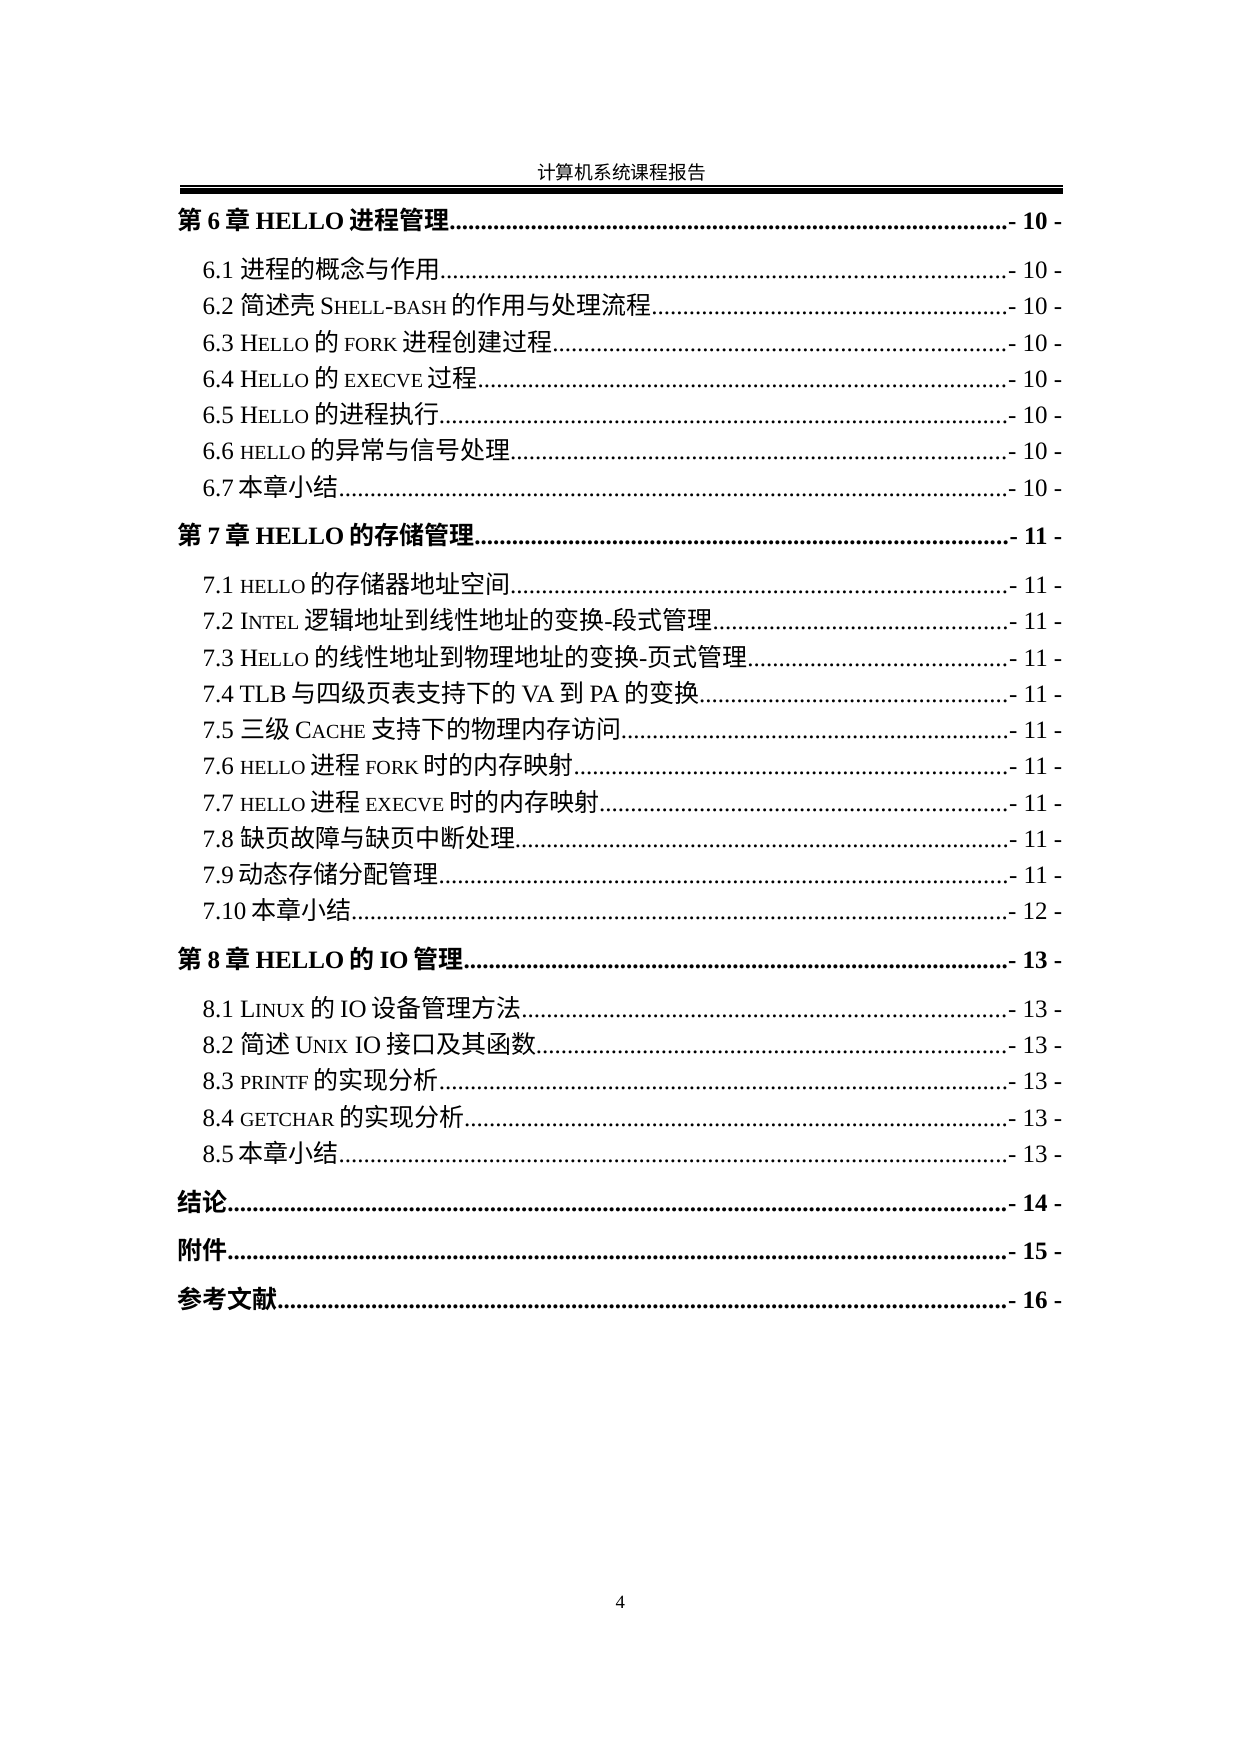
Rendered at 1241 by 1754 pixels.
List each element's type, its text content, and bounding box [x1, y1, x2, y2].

text 6.4 Hello的execve过程 - 10 - [202, 358, 1063, 394]
text 7.6 hello进程fork时的内存映射 - 11 - [202, 746, 1063, 782]
text 6.7本章小结 - 10 - [202, 467, 1063, 503]
text 8.5本章小结 - 13 - [202, 1133, 1063, 1169]
text 附件 - 15 - [177, 1231, 1063, 1267]
text 7.3 Hello的线性地址到物理地址的变换-页式管理 - 11 - [202, 637, 1063, 673]
text 7.7 hello进程execve时的内存映射 - 11 - [202, 782, 1063, 818]
text 7.9动态存储分配管理 - 11 - [202, 854, 1063, 891]
text 7.8 缺页故障与缺页中断处理 - 11 - [202, 818, 1063, 854]
text 7.10本章小结 - 12 - [202, 891, 1063, 927]
text 8.2 简述Unix IO接口及其函数 - 13 - [202, 1024, 1063, 1061]
text 第6章 hello进程管理 - 10 - [177, 201, 1063, 237]
text 6.1 进程的概念与作用 - 10 - [202, 249, 1063, 286]
text 6.2 简述壳Shell-bash的作用与处理流程 - 10 - [202, 286, 1063, 322]
text 7.4 TLB与四级页表支持下的VA到PA的变换 - 11 - [202, 673, 1063, 709]
text 6.3 Hello的fork进程创建过程 - 10 - [202, 322, 1063, 358]
text 8.3 printf的实现分析 - 13 - [202, 1061, 1063, 1097]
text 8.1 Linux的IO设备管理方法 - 13 - [202, 988, 1063, 1024]
text 7.1 hello的存储器地址空间 - 11 - [202, 564, 1063, 601]
text 7.2 Intel逻辑地址到线性地址的变换-段式管理 - 11 - [202, 601, 1063, 637]
text 6.6 hello的异常与信号处理 - 10 - [202, 431, 1063, 467]
text 6.5 Hello的进程执行 - 10 - [202, 394, 1063, 431]
text 8.4 getchar的实现分析 - 13 - [202, 1097, 1063, 1133]
text 7.5 三级Cache支持下的物理内存访问 - 11 - [202, 709, 1063, 746]
text 第7章 hello的存储管理 - 11 - [177, 516, 1063, 552]
text 第8章 hello的IO管理 - 13 - [177, 939, 1063, 976]
text 参考文献 - 16 - [177, 1279, 1063, 1316]
text 结论 - 14 - [177, 1182, 1063, 1218]
